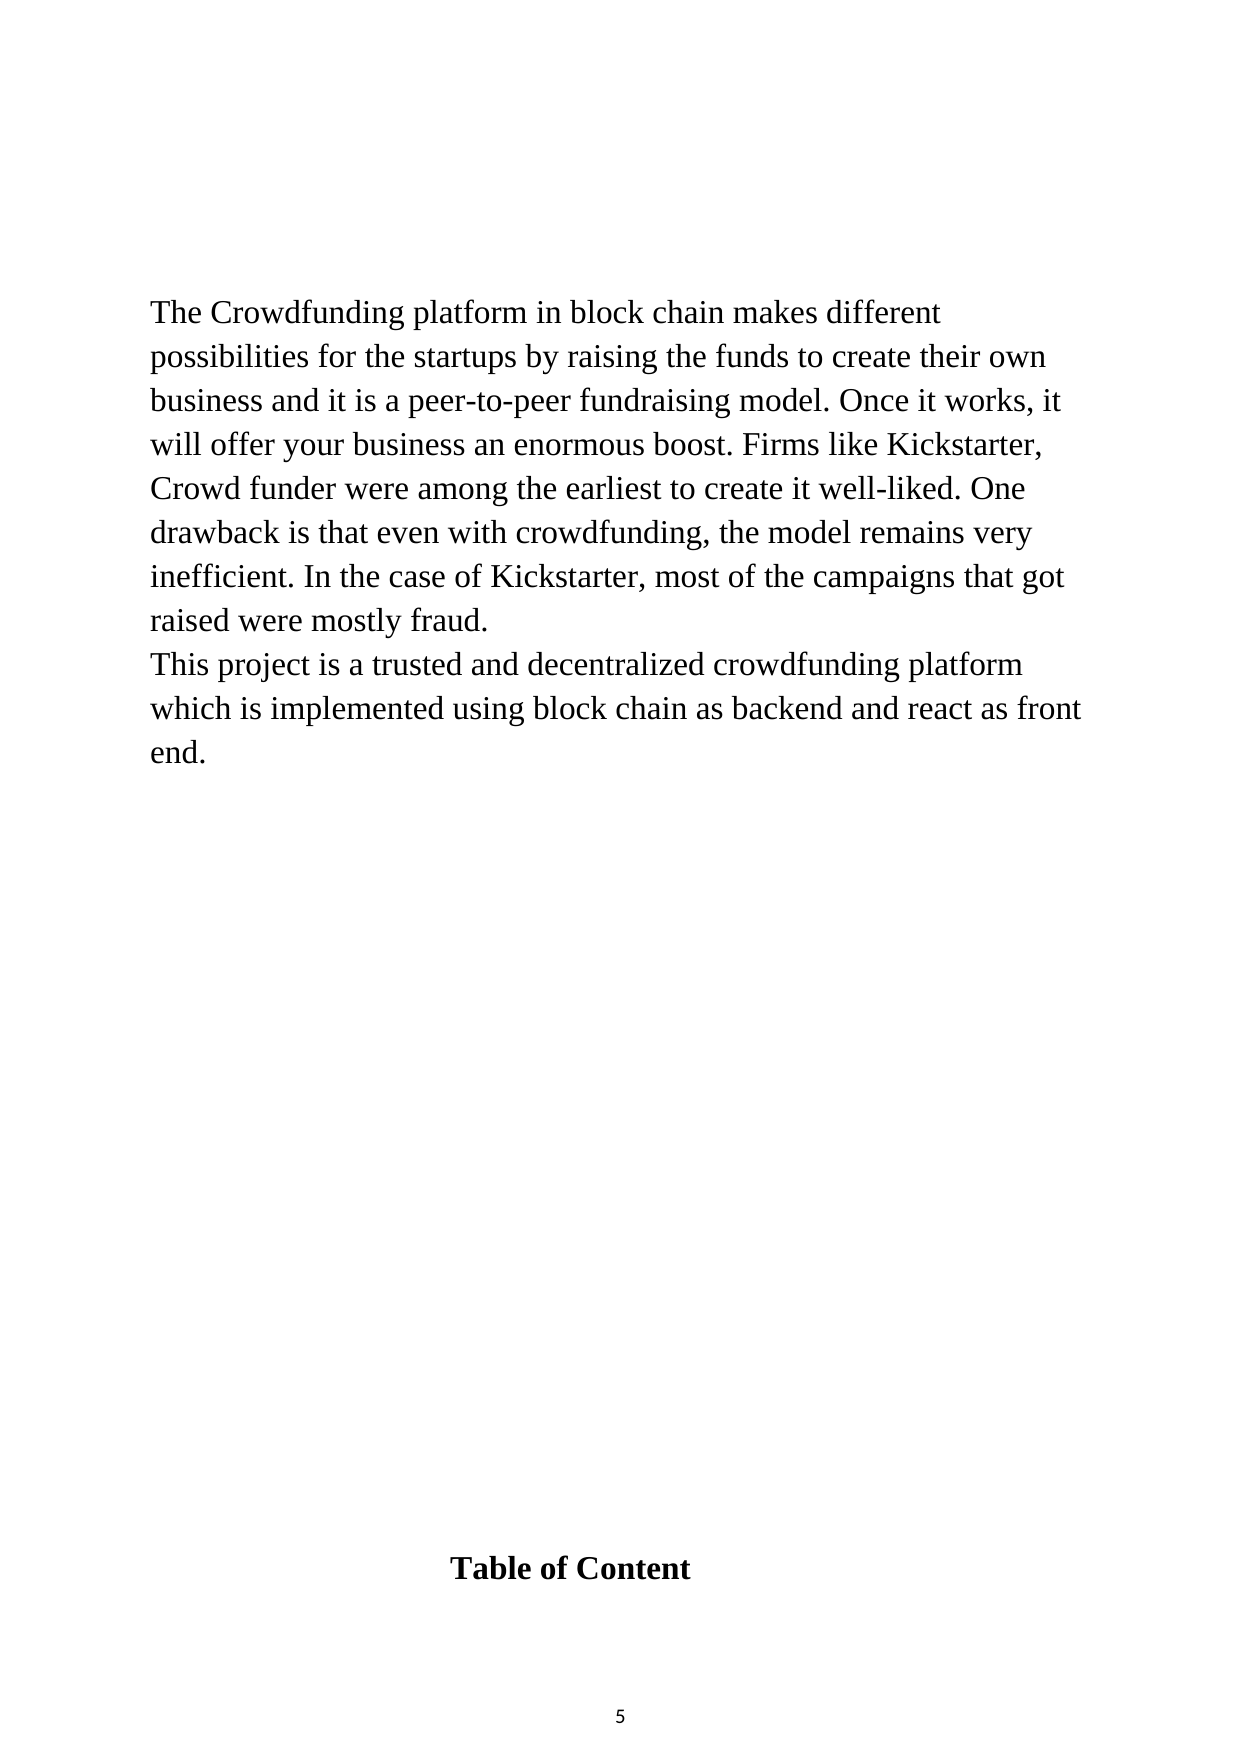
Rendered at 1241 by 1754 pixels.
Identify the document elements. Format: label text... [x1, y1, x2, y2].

text This project is a trusted and decentralized crowdfunding platform which is implemented using block chain as backend and react as front end. [150, 644, 1090, 771]
text Table of Content [450, 1548, 1090, 1586]
text The Crowdfunding platform in block chain makes different possibilities for the startups by raising the funds to create their own business and it is a peer-to-peer fundraising model. Once it works, it will offer your business an enormous boost. Firms like Kickstarter, Crowd funder were among the earliest to create it well-liked. One drawback is that even with crowdfunding, the model remains very inefficient. In the case of Kickstarter, most of the campaigns that got raised were mostly fraud. [150, 292, 1090, 639]
